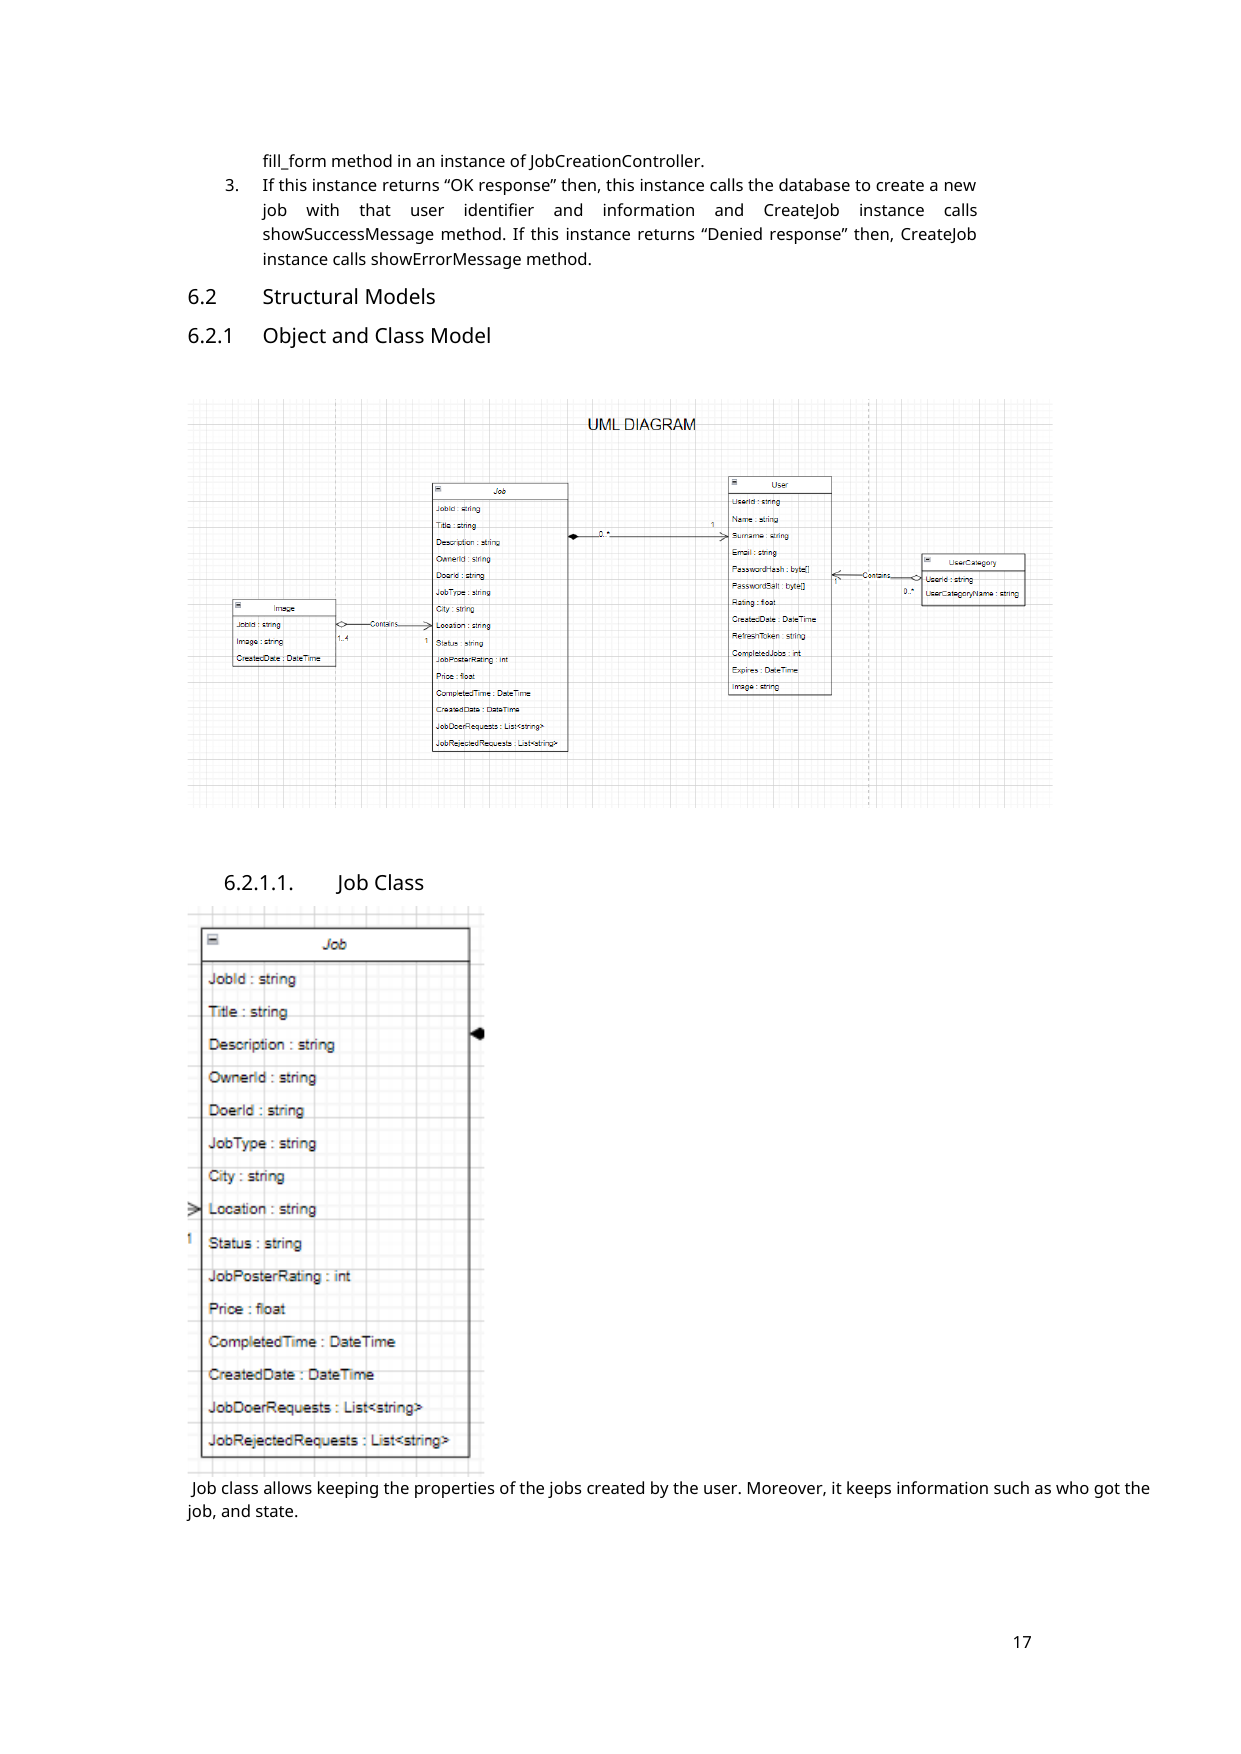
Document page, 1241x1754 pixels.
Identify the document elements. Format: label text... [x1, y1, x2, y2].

subtitle Structural Models [187, 282, 1161, 311]
picture [187, 399, 1053, 808]
picture [187, 906, 485, 1477]
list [225, 150, 957, 173]
subtitle Object and Class Model [187, 321, 1161, 350]
subtitle Job Class [224, 868, 1161, 896]
text Job class allows keeping the properties of the jobs created by the user. Moreover, it keeps information such as who got the job, and state. [187, 1477, 1161, 1522]
list If this instance returns “OK response” then, this instance calls the database to create a new job with that user identifier and information and CreateJob instance calls showSuccessMessage method. If this instance returns “Denied response” then, CreateJob instance calls showErrorMessage method. [225, 174, 978, 270]
